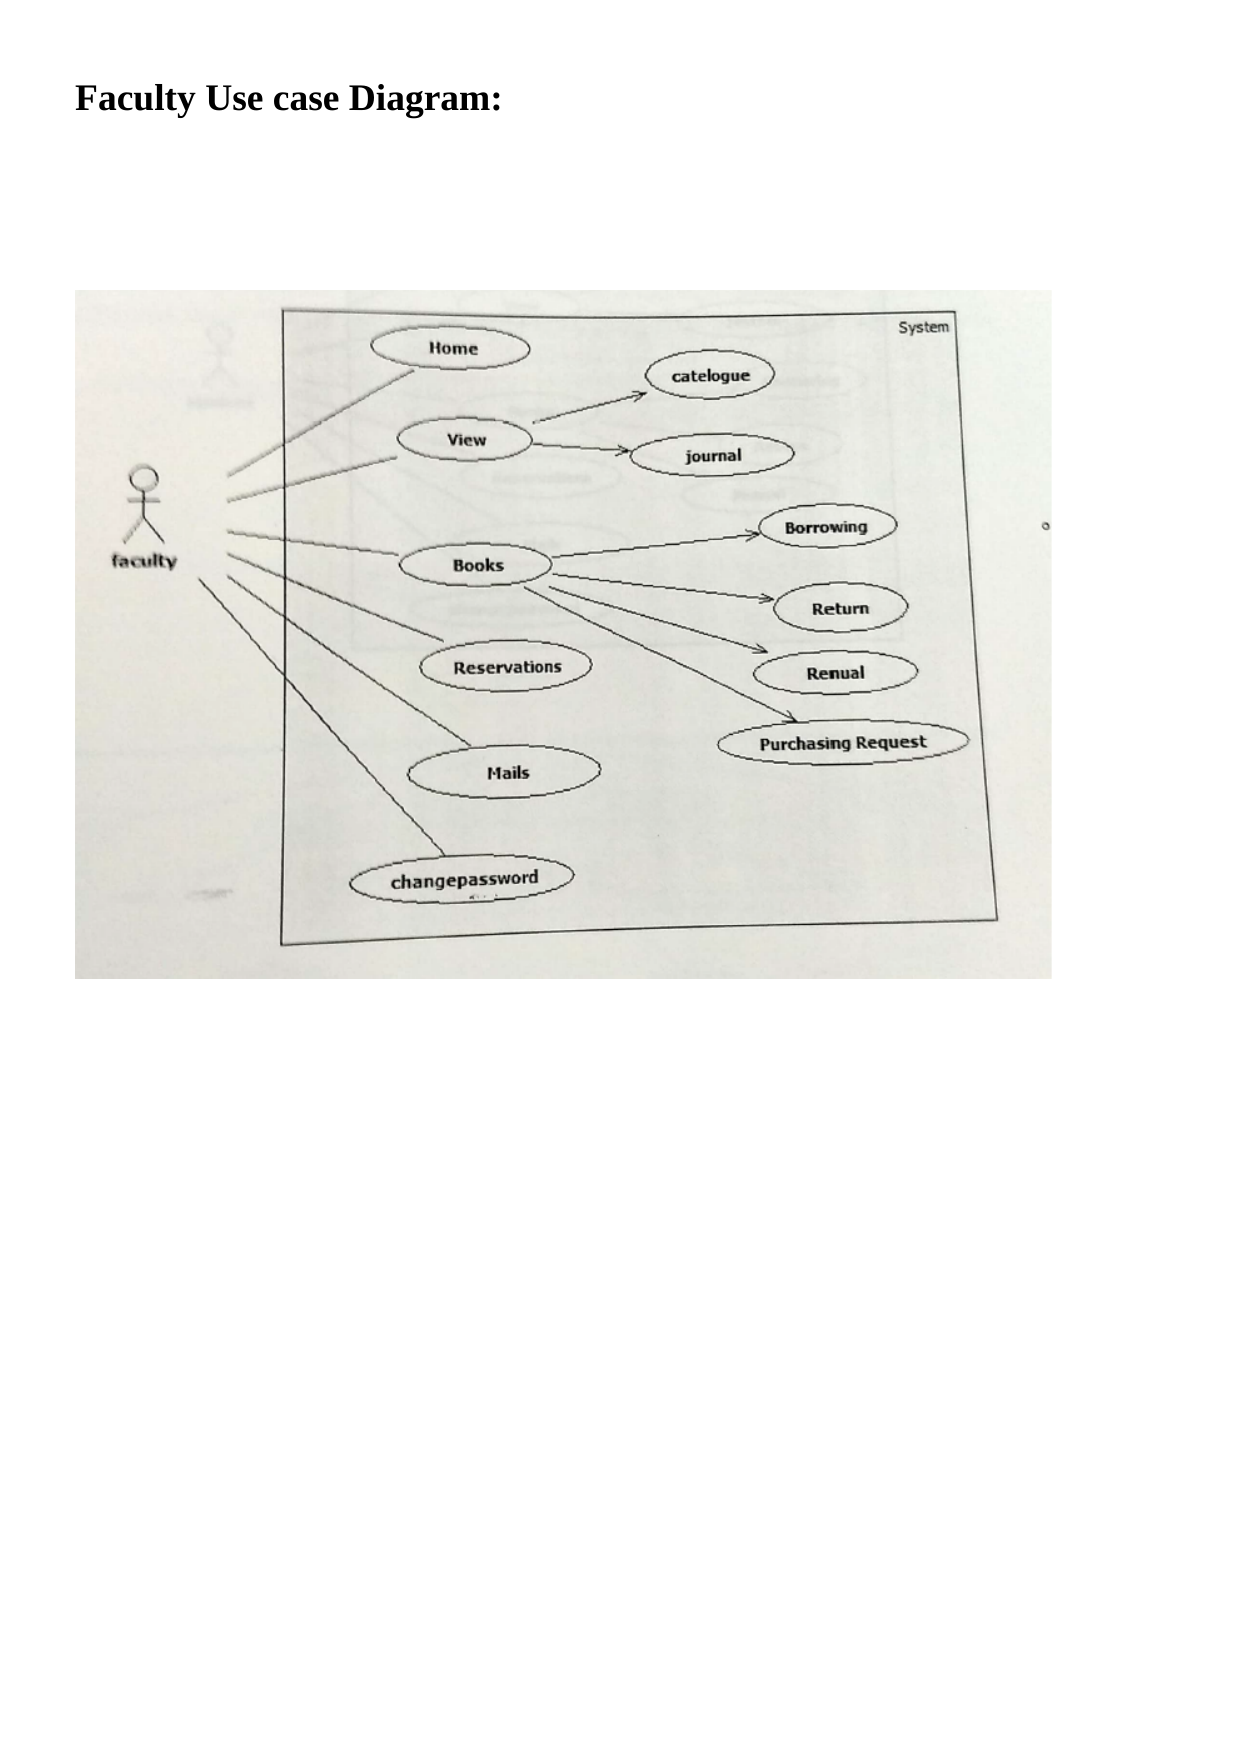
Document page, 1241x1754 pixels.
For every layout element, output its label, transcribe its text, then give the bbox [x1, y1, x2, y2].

text Faculty Use case Diagram: [75, 75, 1165, 118]
picture [75, 290, 1052, 979]
